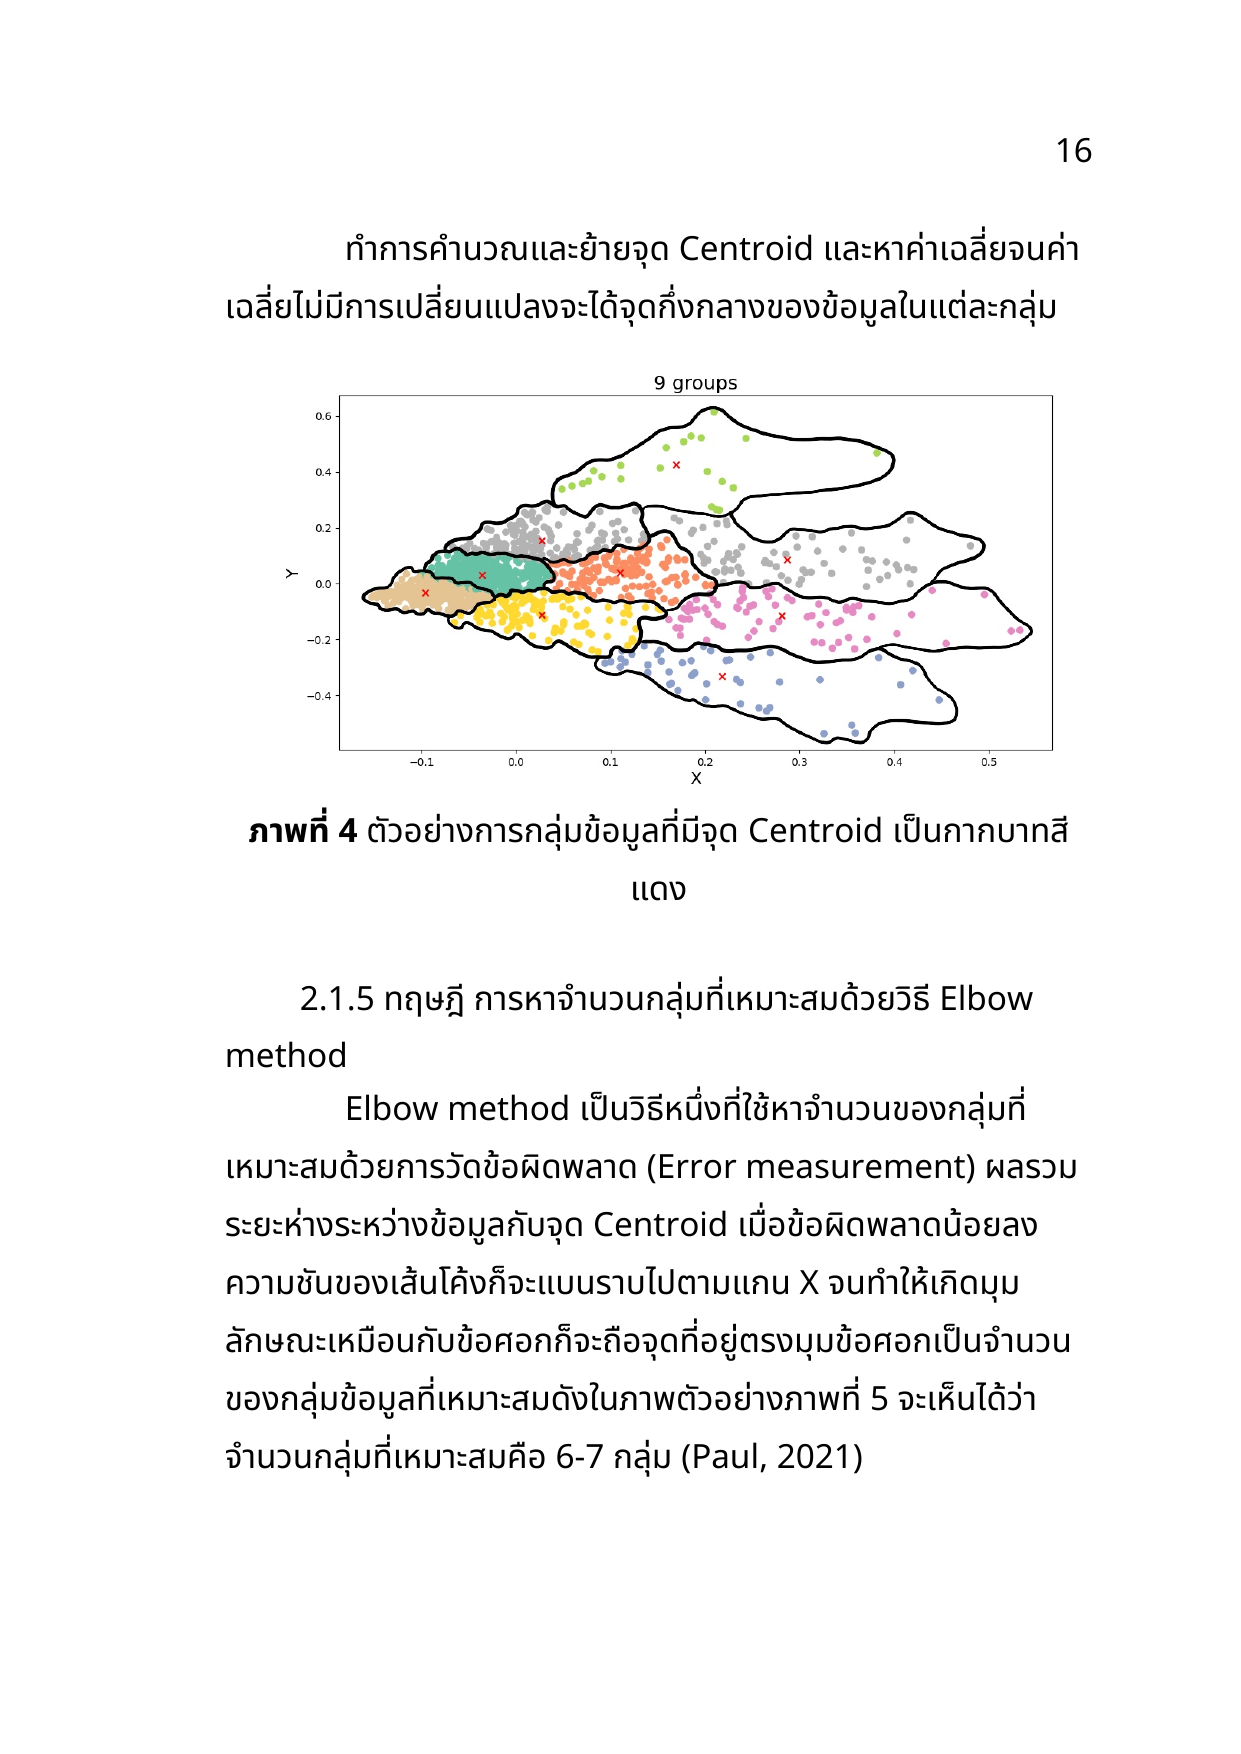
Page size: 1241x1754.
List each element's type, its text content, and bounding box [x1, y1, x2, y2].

text Elbow method เป็นวิธีหนึ่งที่ใช้หาจำนวนของกลุ่มที่เหมาะสมด้วยการวัดข้อผิดพลาด (Error measurement) ผลรวมระยะห่างระหว่างข้อมูลกับจุด Centroid เมื่อข้อผิดพลาดน้อยลงความชันของเส้นโค้งก็จะแบนราบไปตามแกน X จนทำให้เกิดมุมลักษณะเหมือนกับข้อศอกก็จะถือจุดที่อยู่ตรงมุมข้อศอกเป็นจำนวนของกลุ่มข้อมูลที่เหมาะสมดังในภาพตัวอย่างภาพที่ 5 จะเห็นได้ว่าจำนวนกลุ่มที่เหมาะสมคือ 6-7 กลุ่ม [224, 1084, 1092, 1484]
text ทำการคำนวณและย้ายจุด Centroid และหาค่าเฉลี่ยจนค่าเฉลี่ยไม่มีการเปลี่ยนแปลงจะได้จุดกึ่งกลางของข้อมูลในแต่ละกลุ่ม [224, 224, 1092, 333]
picture [224, 340, 1144, 800]
text 2.1.5 ทฤษฎี การหาจำนวนกลุ่มที่เหมาะสมด้วยวิธี Elbow method [224, 975, 1092, 1078]
text ภาพที่ 4 ตัวอย่างการกลุ่มข้อมูลที่มีจุด Centroid เป็นกากบาทสีแดง [224, 807, 1092, 915]
